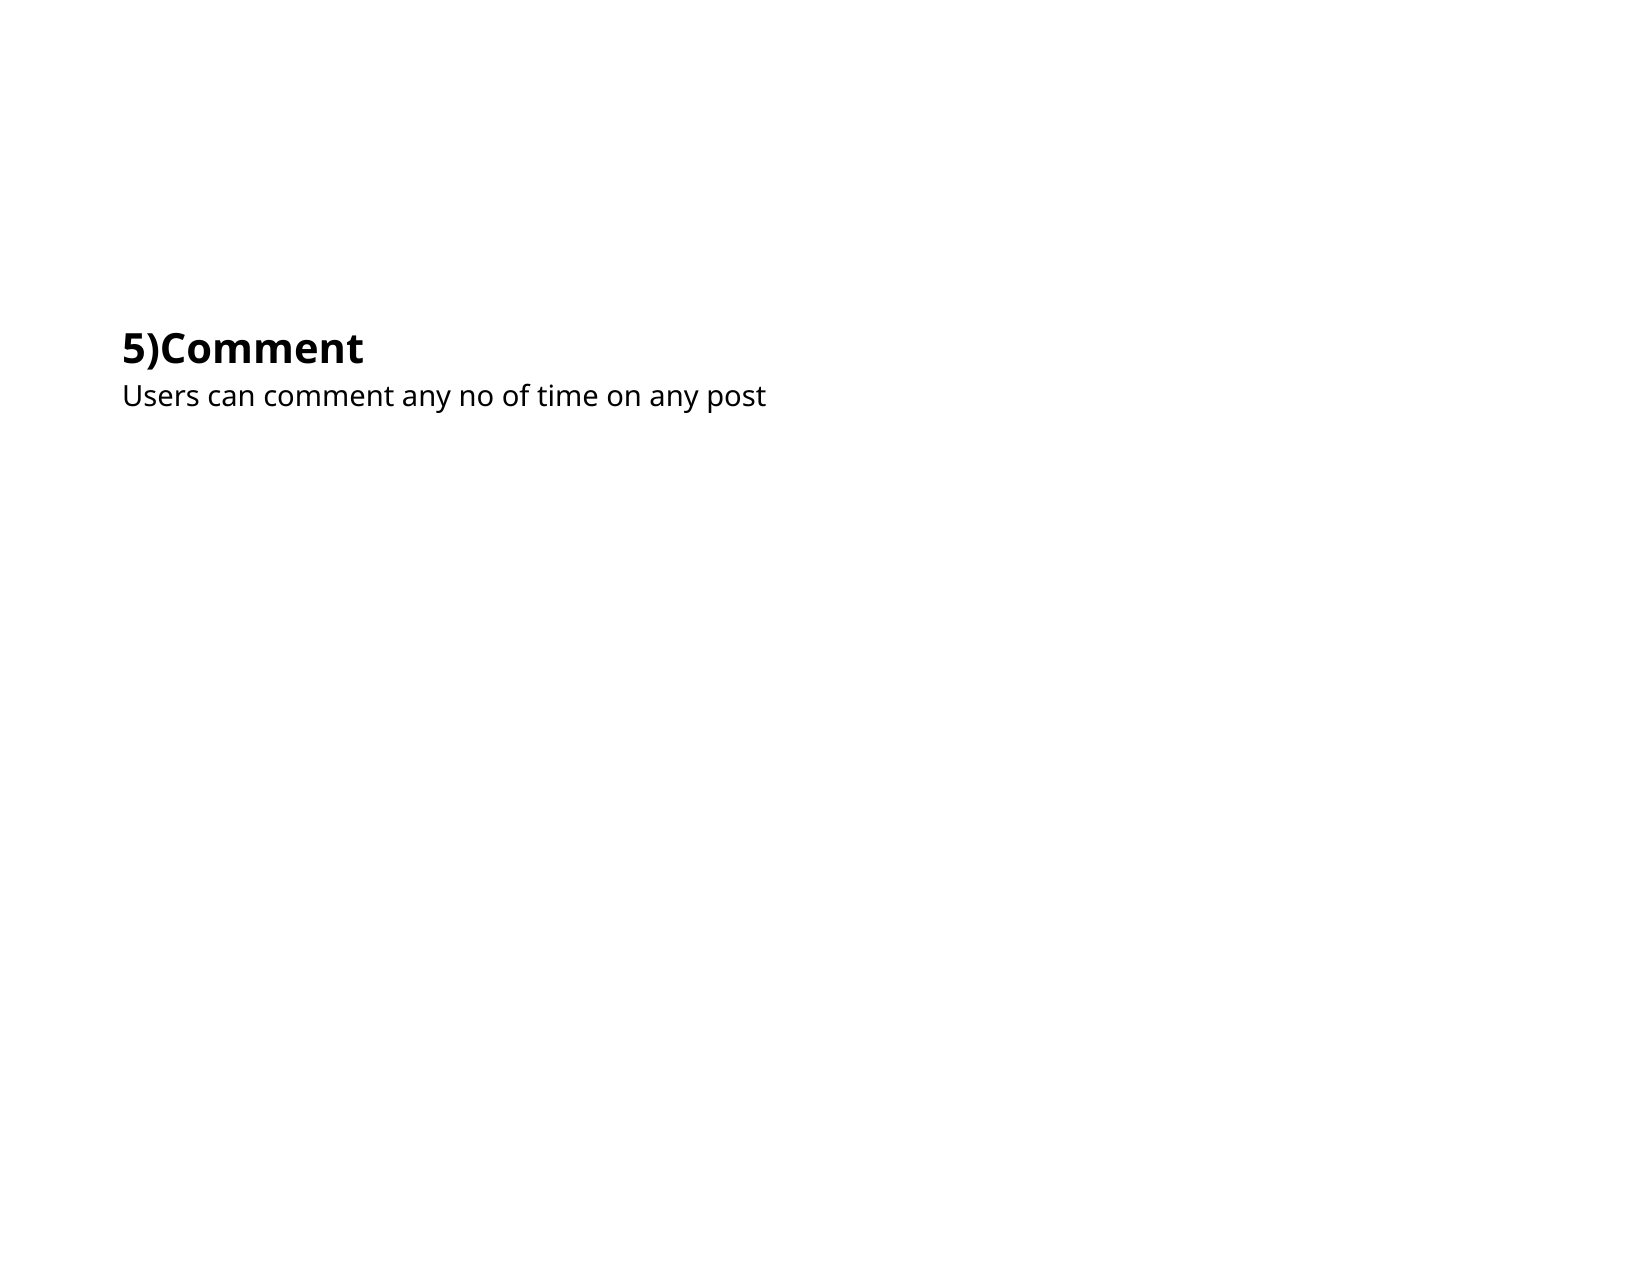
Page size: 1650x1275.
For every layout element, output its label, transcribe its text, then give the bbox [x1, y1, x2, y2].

text 5)Comment [122, 319, 1584, 376]
text Users can comment any no of time on any post [122, 376, 1584, 415]
